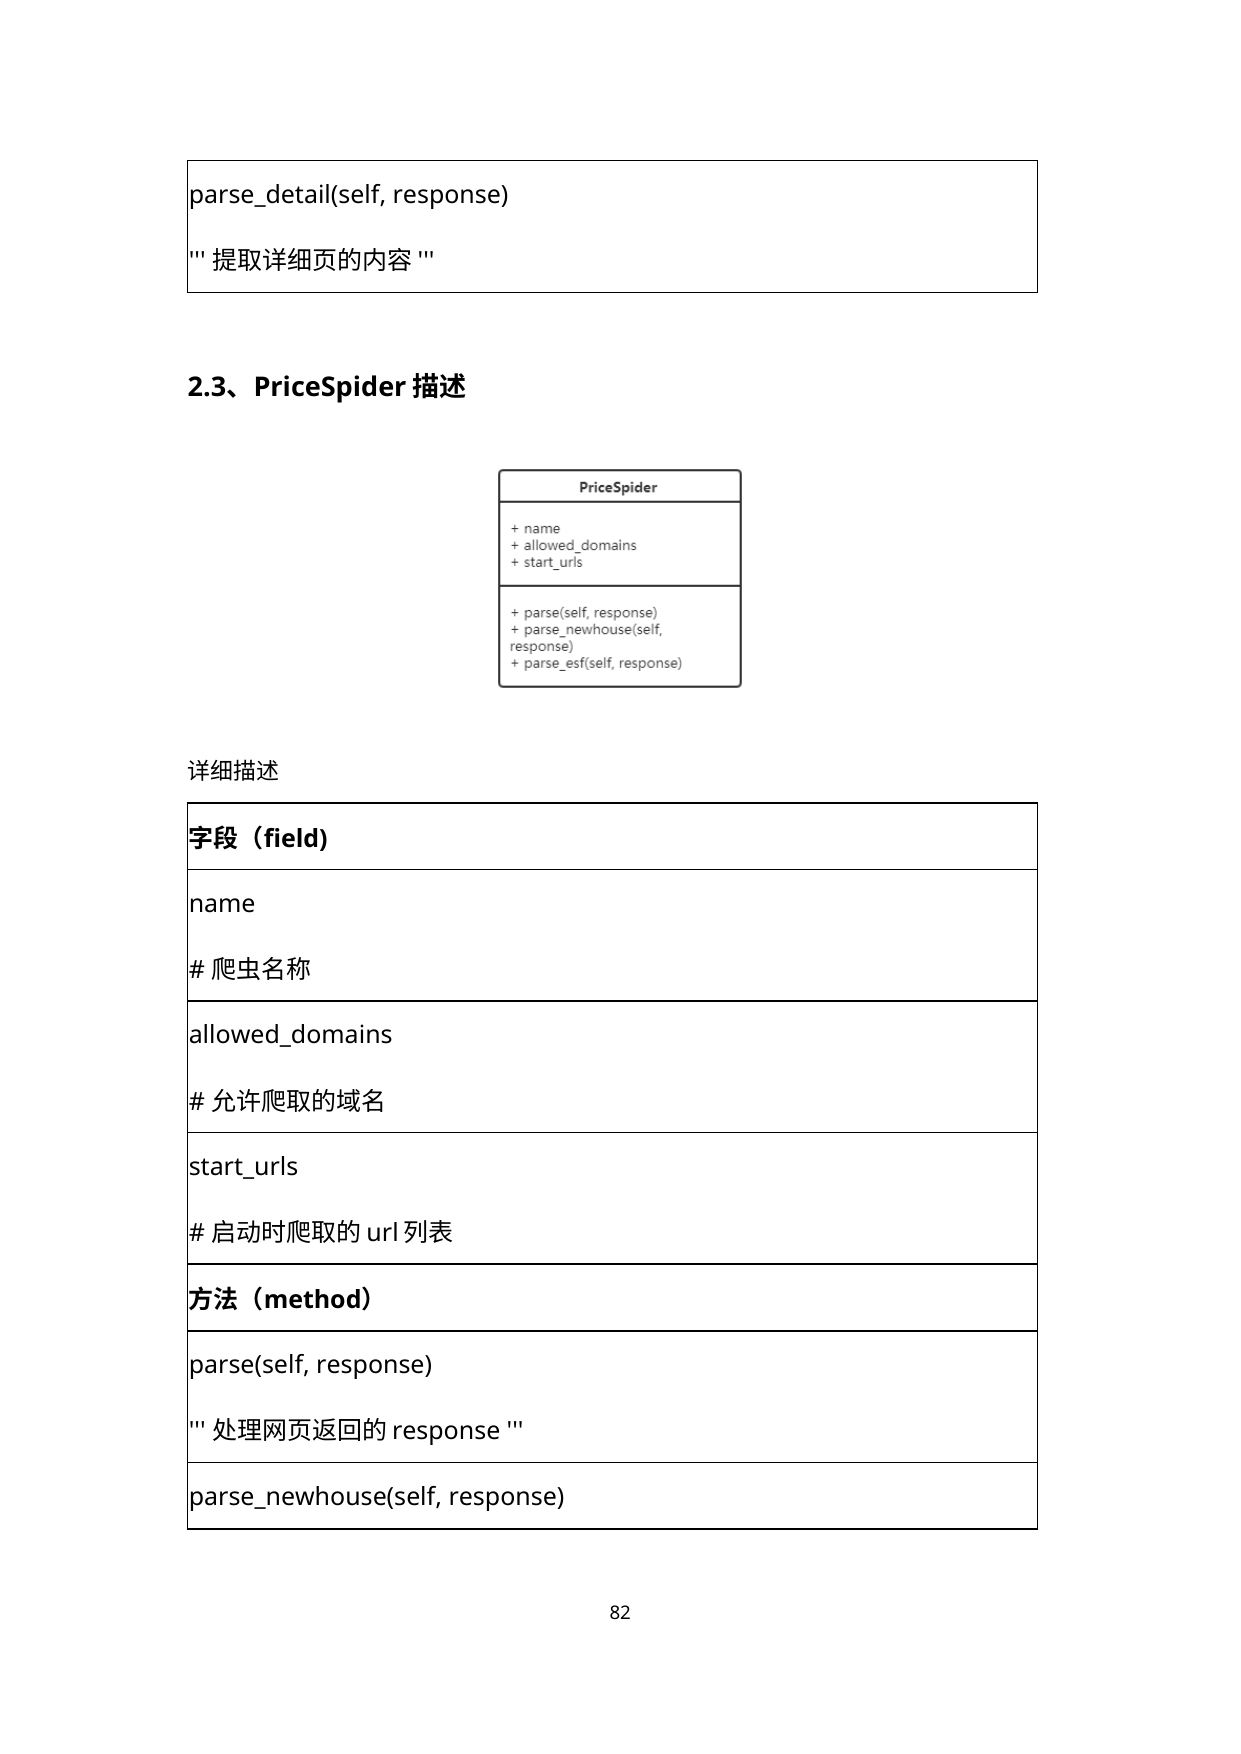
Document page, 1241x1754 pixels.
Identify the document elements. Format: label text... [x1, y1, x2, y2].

table_cell allowed_domains # 允许爬取的域名 [188, 1002, 1037, 1132]
table_cell name # 爬虫名称 [188, 870, 1037, 1000]
text 2.3、PriceSpider描述 [187, 352, 1053, 417]
text 详细描述 [187, 737, 1053, 802]
table_cell parse_detail(self, response) ''' 提取详细页的内容 ''' [188, 161, 1037, 291]
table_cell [188, 1463, 1037, 1528]
table_cell 方法（method） [188, 1265, 1037, 1330]
table_cell start_urls # 启动时爬取的url列表 [188, 1133, 1037, 1263]
picture [473, 444, 767, 713]
table_cell parse(self, response) ''' 处理网页返回的response ''' [188, 1332, 1037, 1461]
table_header 字段（field) [188, 804, 1037, 869]
